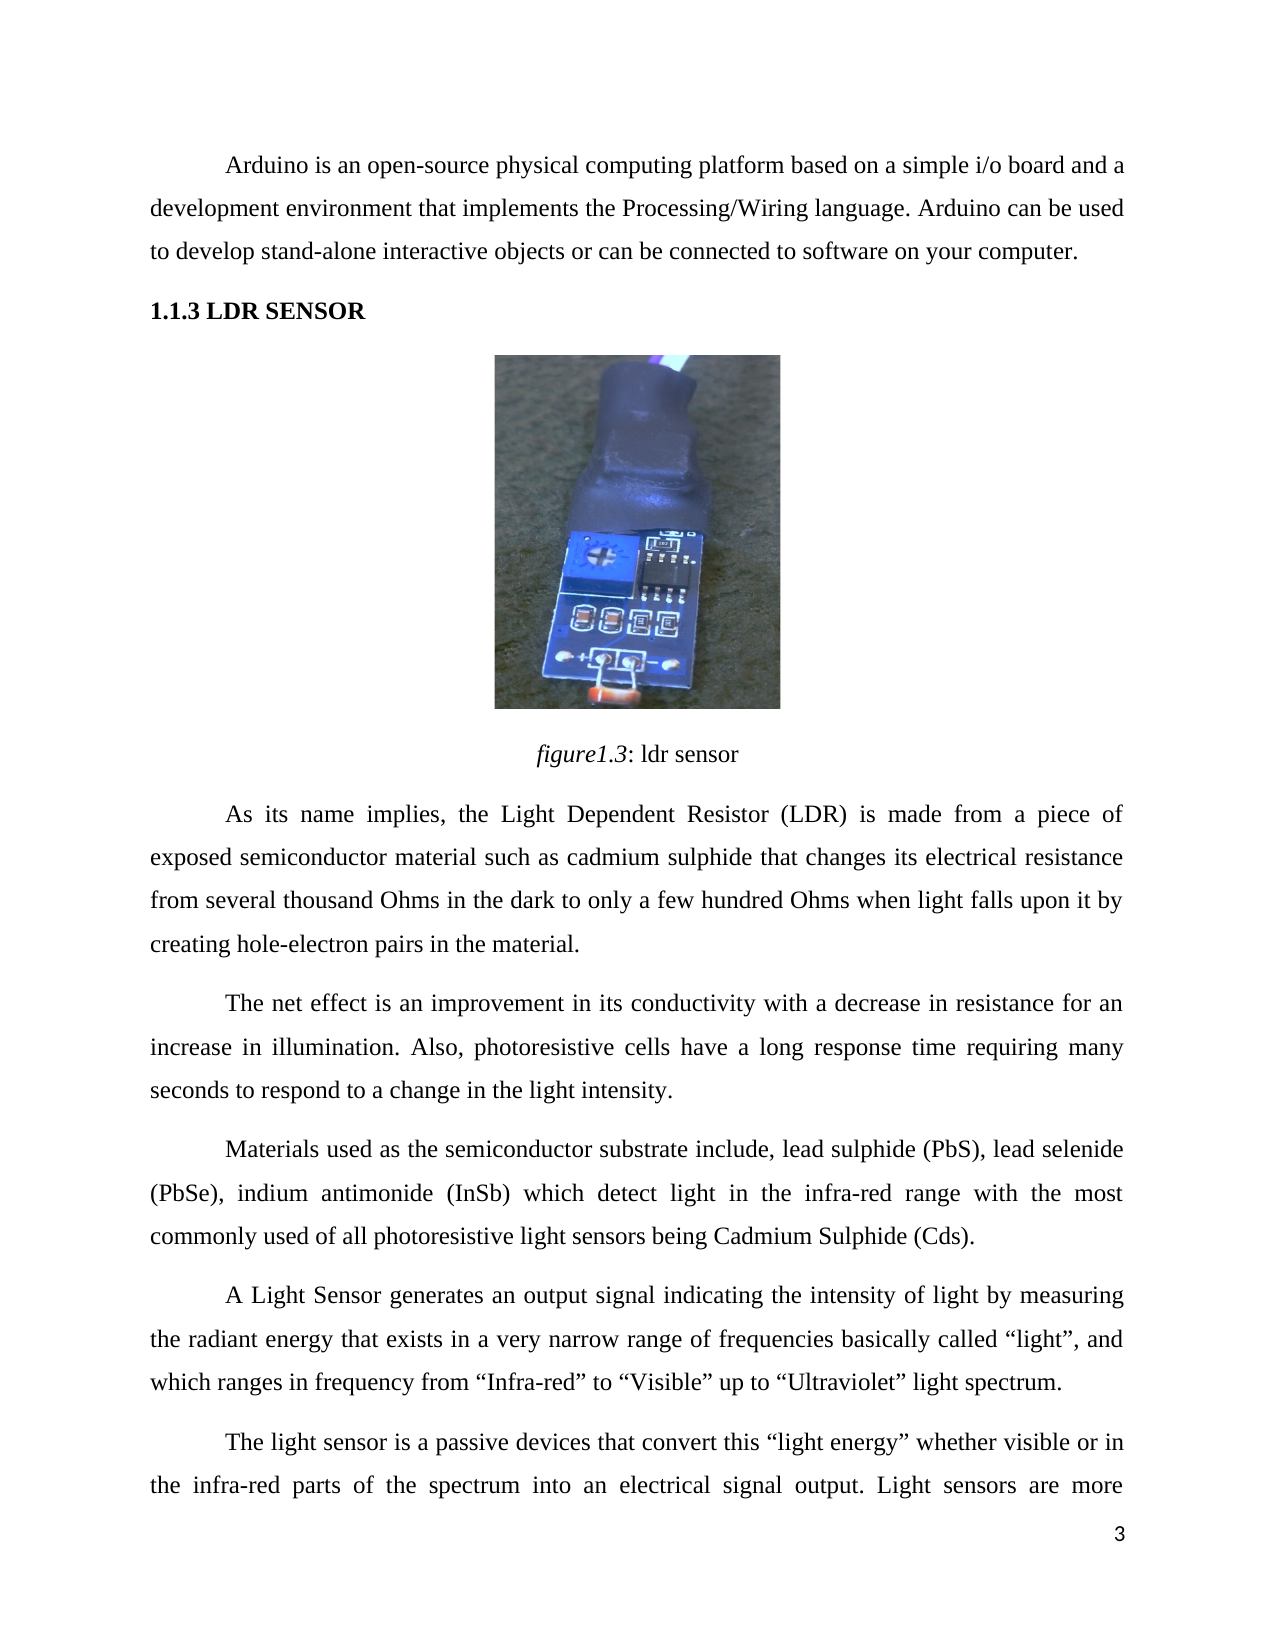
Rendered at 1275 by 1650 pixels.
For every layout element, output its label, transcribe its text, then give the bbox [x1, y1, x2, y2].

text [150, 1427, 1125, 1498]
text The net effect is an improvement in its conductivity with a decrease in resistance for an increase in illumination. Also, photoresistive cells have a long response time requiring many seconds to respond to a change in the light intensity. [150, 988, 1125, 1103]
text A Light Sensor generates an output signal indicating the intensity of light by measuring the radiant energy that exists in a very narrow range of frequencies basically called “light”, and which ranges in frequency from “Infra-red” to “Visible” up to “Ultraviolet” light spectrum. [150, 1281, 1125, 1396]
text As its name implies, the Light Dependent Resistor (LDR) is made from a piece of exposed semiconductor material such as cadmium sulphide that changes its electrical resistance from several thousand Ohms in the dark to only a few hundred Ohms when light falls upon it by creating hole-electron pairs in the material. [150, 799, 1125, 957]
text 1.1.3 LDR SENSOR [150, 296, 1125, 325]
text figure1.3: ldr sensor [150, 739, 1125, 768]
picture [494, 355, 781, 709]
text Arduino is an open-source physical computing platform based on a simple i/o board and a development environment that implements the Processing/Wiring language. Arduino can be used to develop stand-alone interactive objects or can be connected to software on your computer. [150, 150, 1125, 265]
text Materials used as the semiconductor substrate include, lead sulphide (PbS), lead selenide (PbSe), indium antimonide (InSb) which detect light in the infra-red range with the most commonly used of all photoresistive light sensors being Cadmium Sulphide (Cds). [150, 1134, 1125, 1249]
